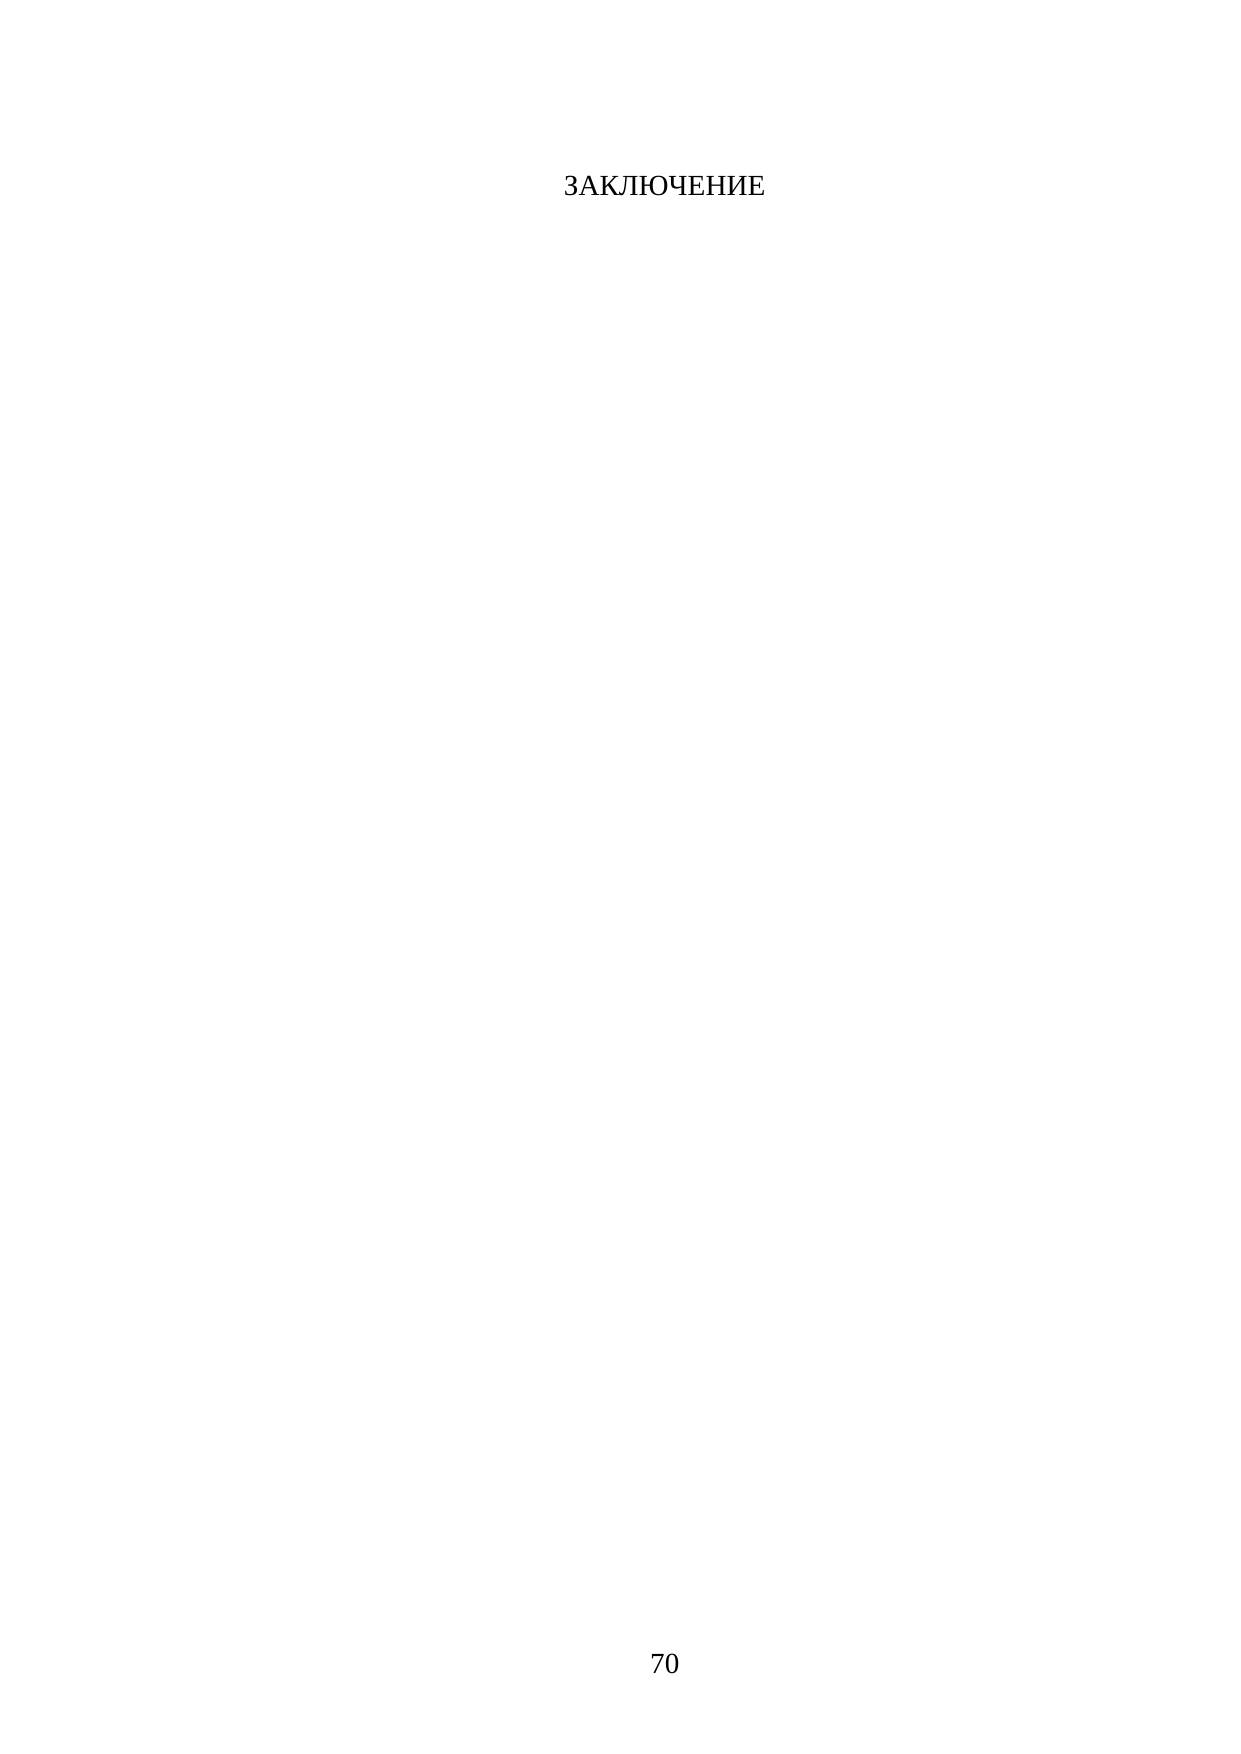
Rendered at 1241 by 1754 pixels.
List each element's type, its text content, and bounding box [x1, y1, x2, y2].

subtitle ЗАКЛЮЧЕНИЕ [177, 168, 1152, 202]
